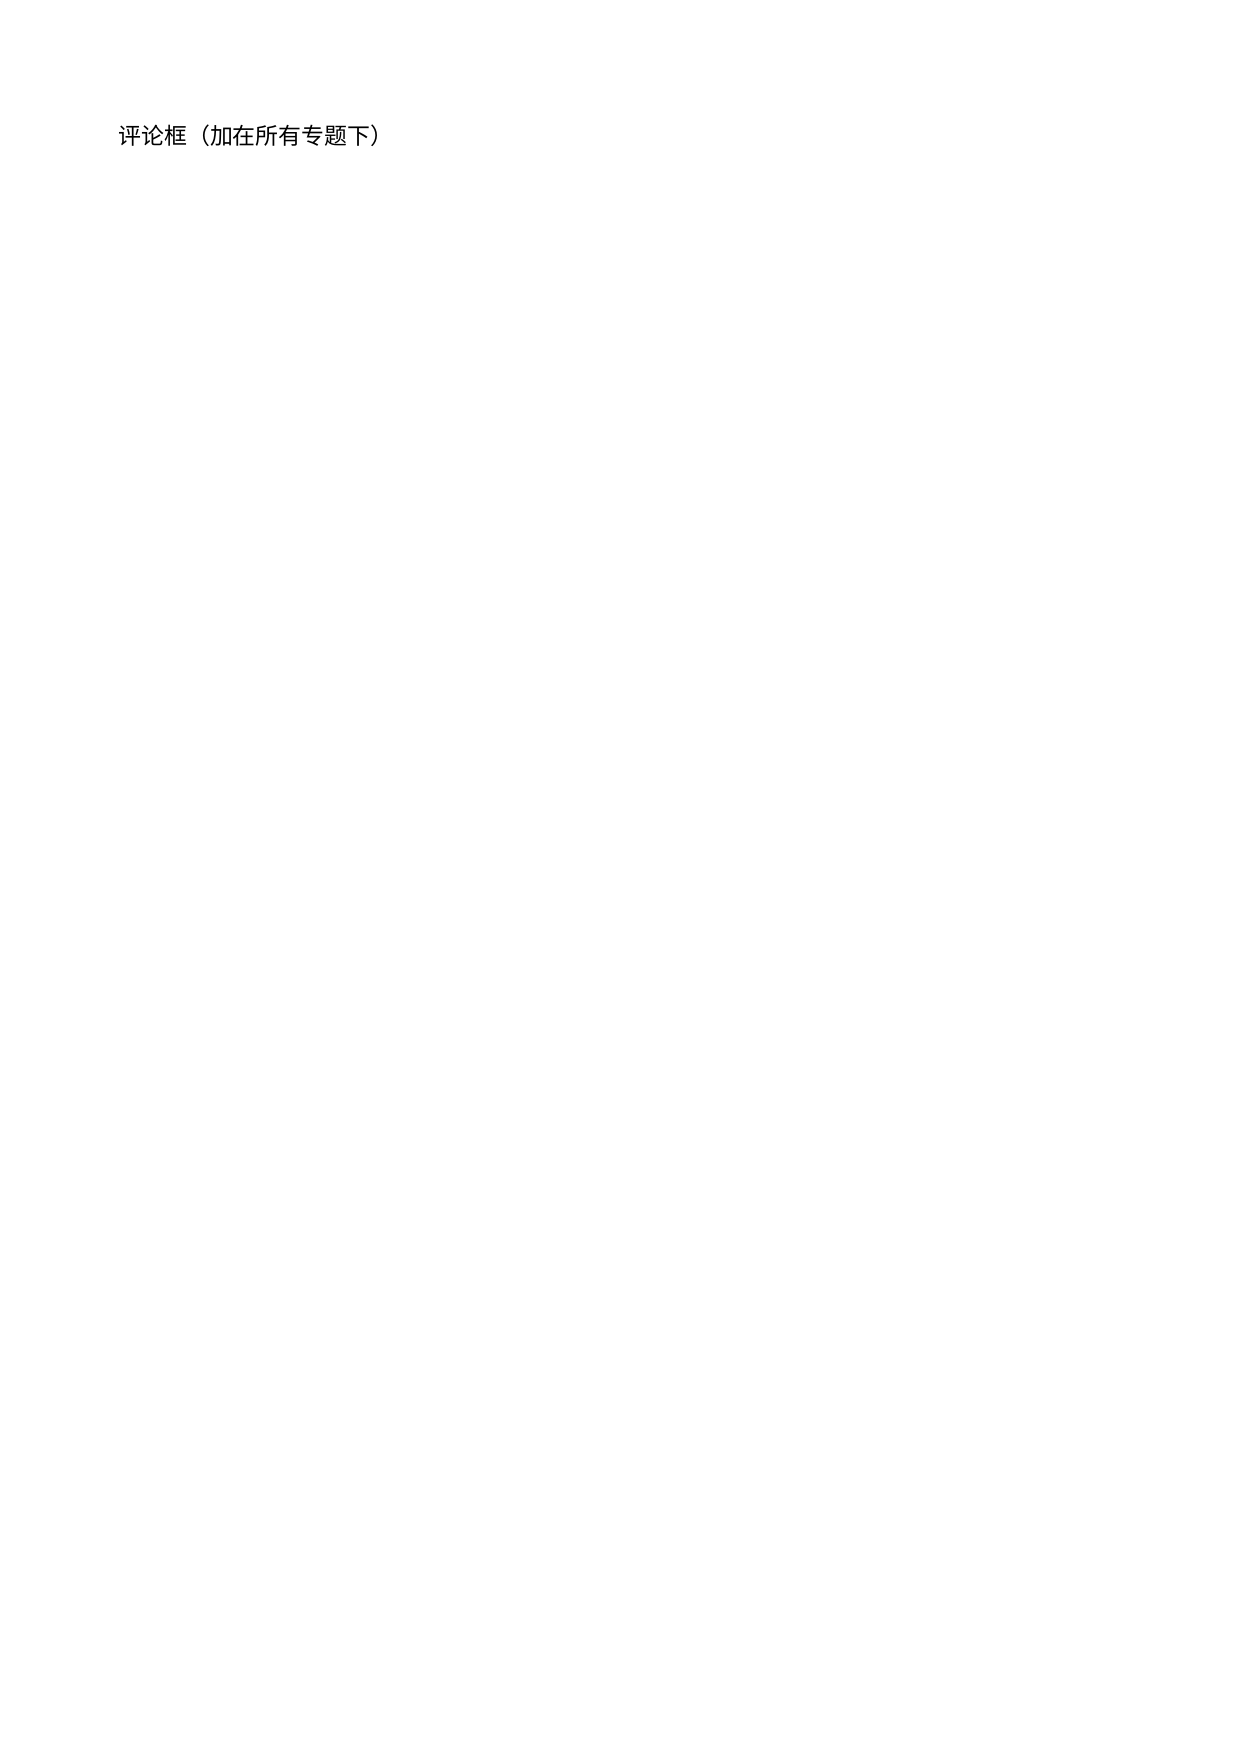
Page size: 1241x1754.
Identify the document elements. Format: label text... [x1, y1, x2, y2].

text 评论框（加在所有专题下） [118, 118, 1122, 151]
